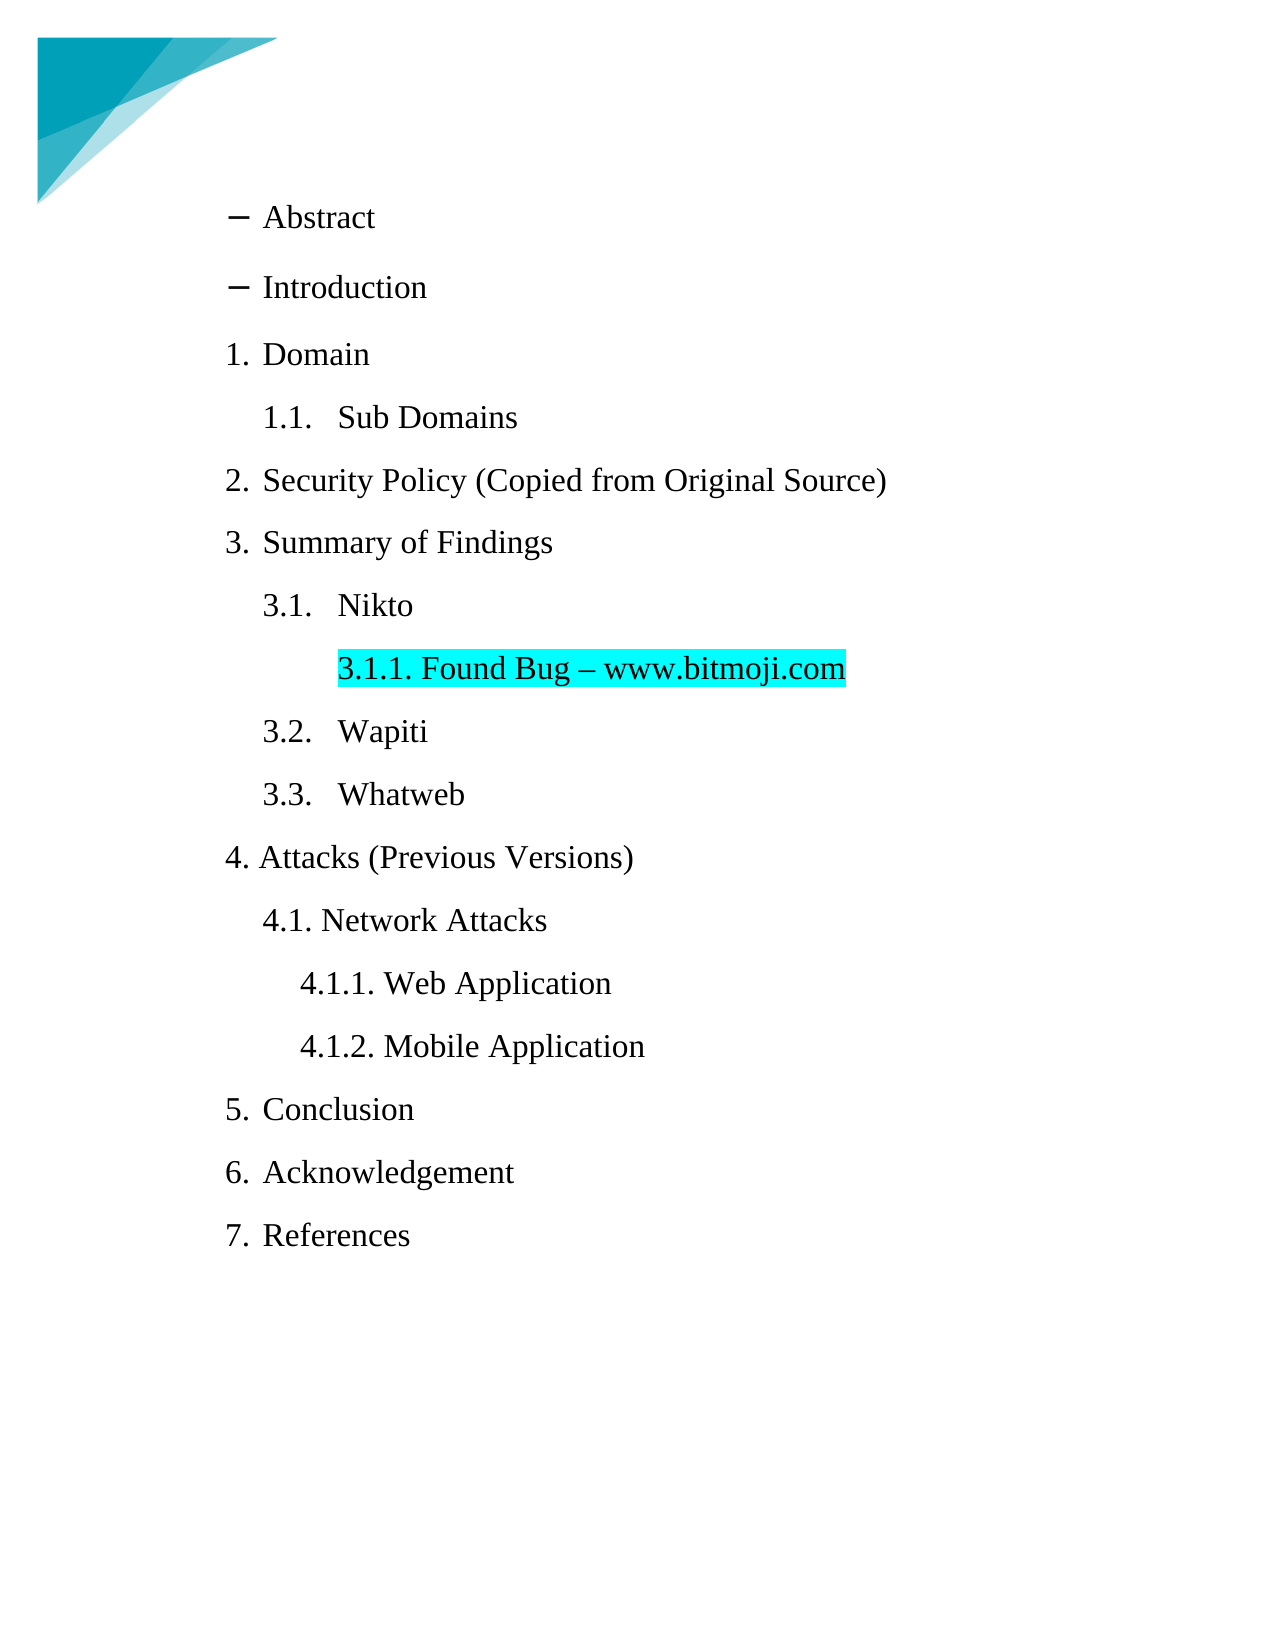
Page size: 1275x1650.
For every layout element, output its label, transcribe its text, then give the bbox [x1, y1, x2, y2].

list References [225, 1215, 1087, 1253]
list Conclusion [225, 1089, 1087, 1127]
list 4.1.1. Web Application [300, 963, 1087, 1001]
list Introduction [225, 263, 1087, 309]
list Sub Domains [262, 397, 1087, 435]
list 4.1. Network Attacks [262, 900, 1087, 938]
list 3.1. Nikto [187, 586, 1087, 624]
list Summary of Findings [225, 523, 1087, 561]
list 3.1.1. Found Bug – www.bitmoji.com [187, 648, 1087, 687]
list 3.3. Whatweb [187, 774, 1087, 813]
list 3.2. Wapiti [187, 711, 1087, 750]
picture [37, 37, 279, 206]
list Acknowledgement [225, 1152, 1087, 1190]
list Domain [225, 334, 1087, 372]
list Abstract [225, 192, 1087, 238]
list Security Policy (Copied from Original Source) [225, 460, 1087, 498]
list 4.1.2. Mobile Application [300, 1026, 1087, 1064]
list 4. Attacks (Previous Versions) [225, 837, 1087, 876]
